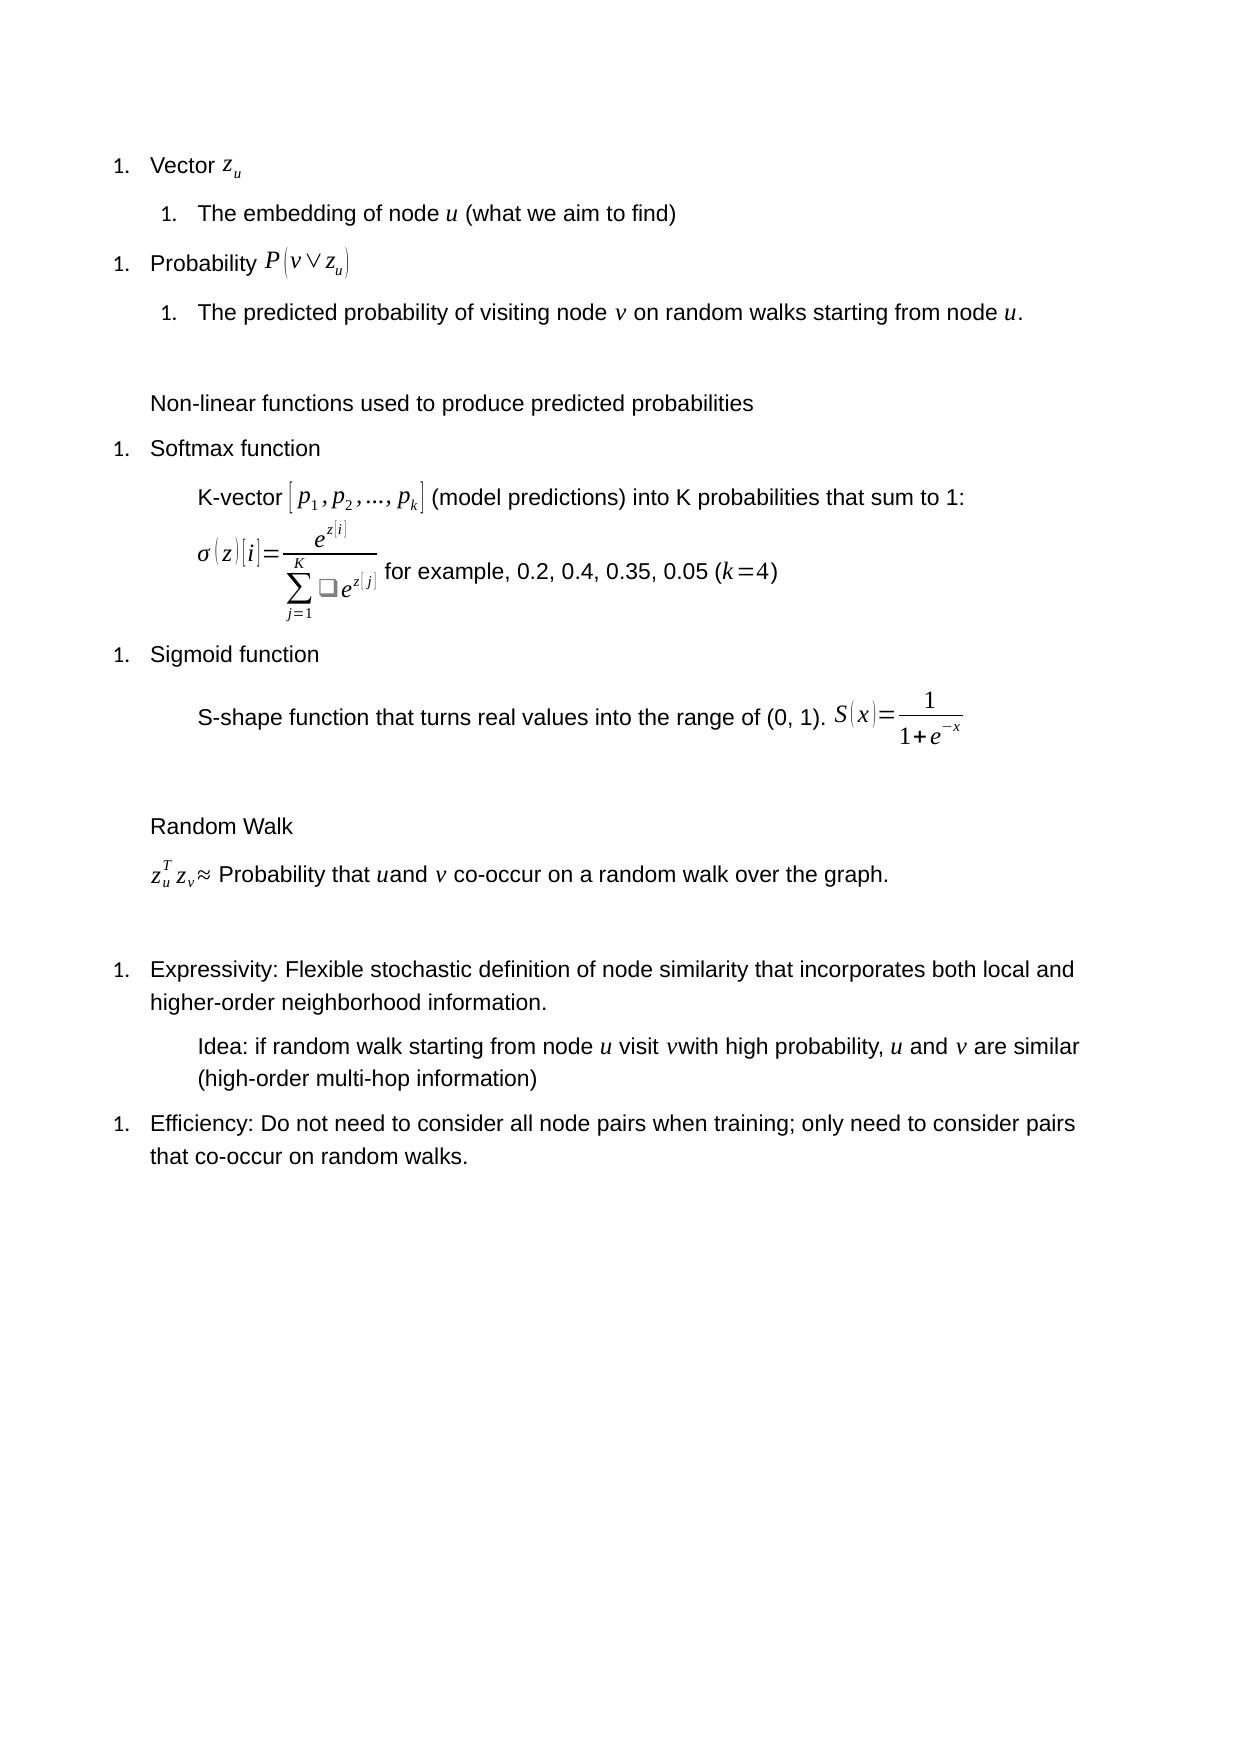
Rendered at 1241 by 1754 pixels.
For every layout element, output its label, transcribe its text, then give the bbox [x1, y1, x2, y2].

text Idea: if random walk starting from node visit with high probability, and are similar (high-order multi-hop information) [197, 1033, 1090, 1092]
list Softmax function [112, 434, 1090, 462]
list The embedding of node (what we aim to find) [160, 199, 1090, 227]
list Expressivity: Flexible stochastic definition of node similarity that incorporates both local and higher-order neighborhood information. [112, 955, 1090, 1015]
list Vector [112, 150, 1090, 181]
text Random Walk [150, 813, 1090, 839]
text Non-linear functions used to produce predicted probabilities [150, 390, 1090, 417]
text S-shape function that turns real values into the range of (0, 1). [197, 686, 1090, 749]
list Sigmoid function [112, 640, 1090, 668]
list Probability [112, 245, 1090, 280]
list The predicted probability of visiting node on random walks starting from node . [160, 298, 1090, 326]
text K-vector (model predictions) into K probabilities that sum to 1: for example, 0.2, 0.4, 0.35, 0.05 () [197, 480, 1090, 623]
text Probability that and co-occur on a random walk over the graph. [150, 857, 1090, 892]
list Efficiency: Do not need to consider all node pairs when training; only need to consider pairs that co-occur on random walks. [112, 1109, 1090, 1169]
